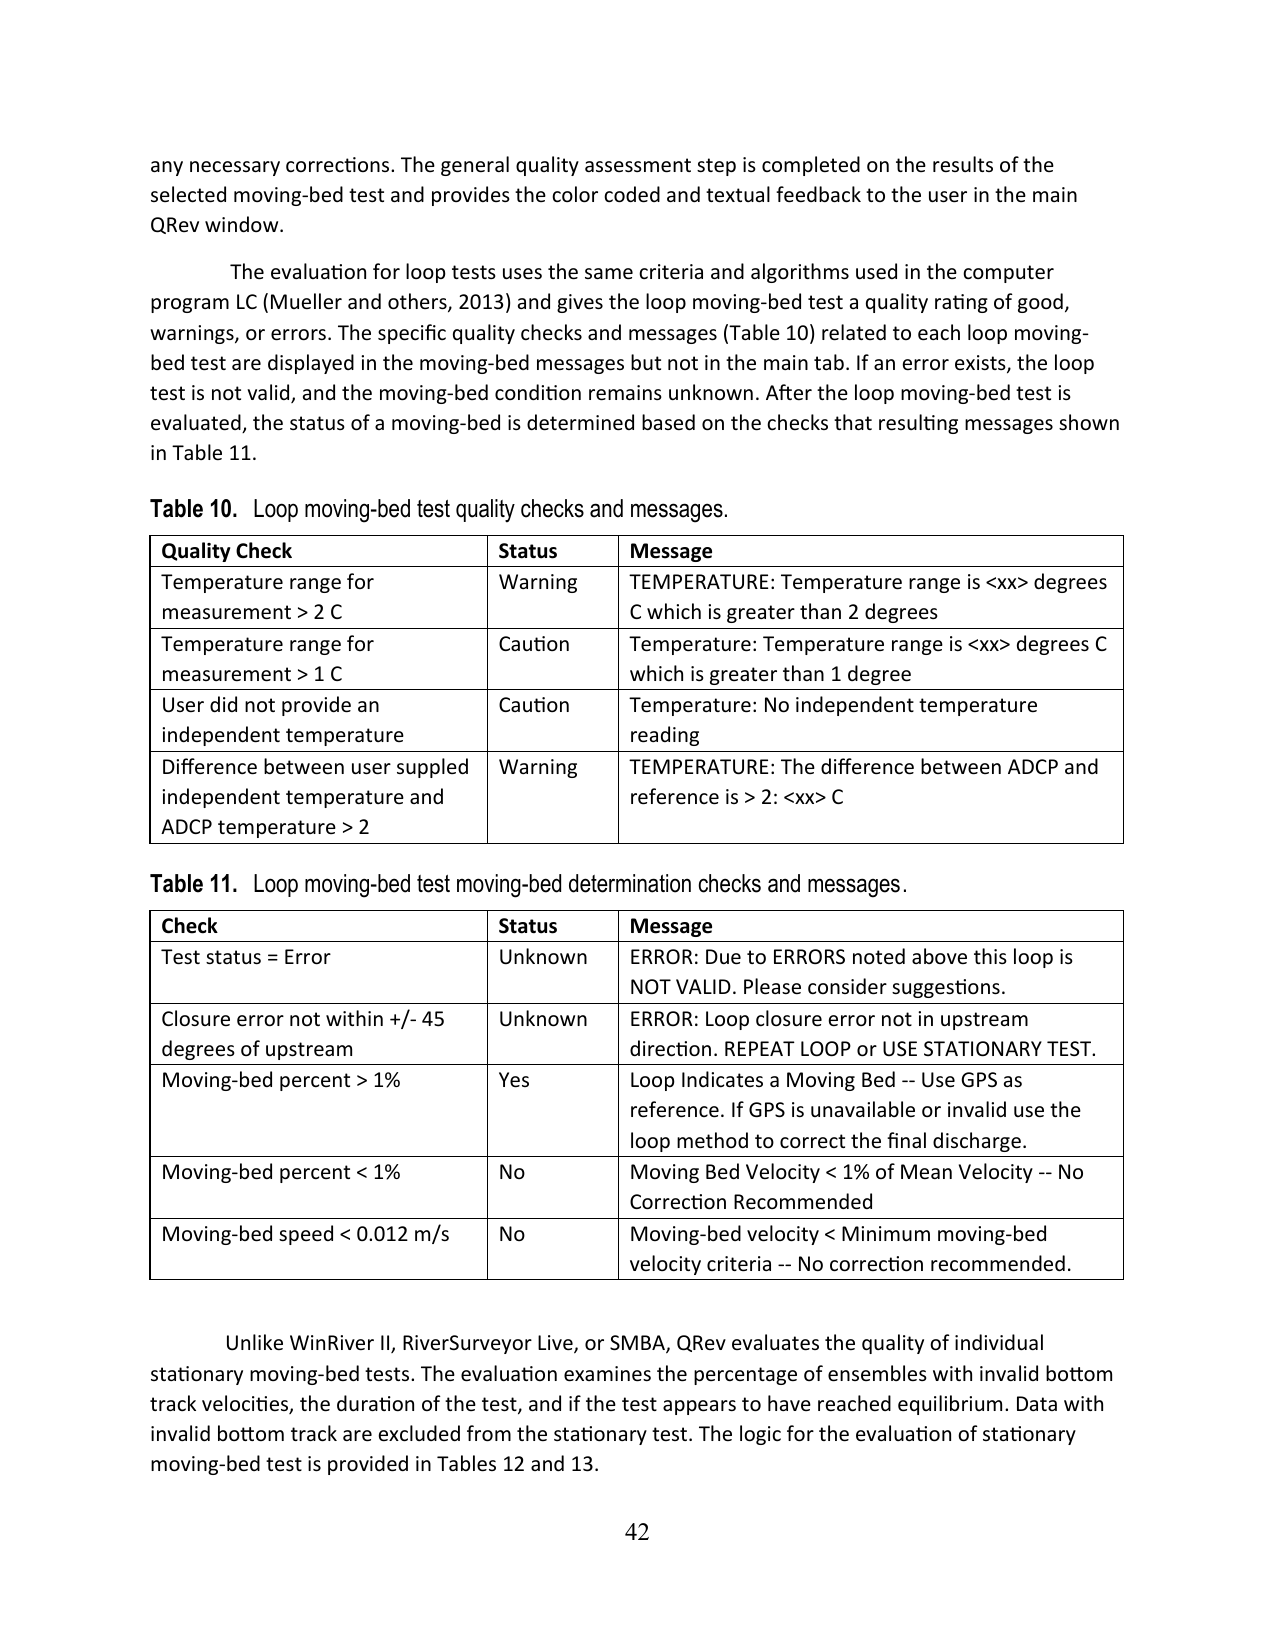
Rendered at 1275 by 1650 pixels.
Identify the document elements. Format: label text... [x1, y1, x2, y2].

table_cell Moving-bed percent > 1% [151, 1065, 487, 1156]
table_cell Test status = Error [151, 942, 487, 1003]
table_cell Yes [488, 1065, 618, 1156]
table_cell ERROR: Due to ERRORS noted above this loop is NOT VALID. Please consider suggestions. [619, 942, 1123, 1003]
text The evaluation for loop tests uses the same criteria and algorithms used in the computer program LC (Mueller and others, 2013) and gives the loop moving-bed test a quality rating of good, warnings, or errors. The specific quality checks and messages (Table 10) related to each loop moving-bed test are displayed in the moving-bed messages but not in the main tab. If an error exists, the loop test is not valid, and the moving-bed condition remains unknown. After the loop moving-bed test is evaluated, the status of a moving-bed is determined based on the checks that resulting messages shown in Table 11. [150, 257, 1125, 467]
table_cell TEMPERATURE: Temperature range is <xx> degrees C which is greater than 2 degrees [619, 567, 1123, 628]
table_cell Caution [488, 690, 618, 751]
table_cell Temperature range for measurement > 1 C [151, 629, 487, 689]
table_cell No [488, 1219, 618, 1279]
table_cell Moving Bed Velocity < 1% of Mean Velocity -- No Correction Recommended [619, 1157, 1123, 1218]
table_cell Moving-bed percent < 1% [151, 1157, 487, 1218]
table_cell Temperature range for measurement > 2 C [151, 567, 487, 628]
table_cell Warning [488, 567, 618, 628]
table_cell Moving-bed speed < 0.012 m/s [151, 1219, 487, 1279]
table_cell Warning [488, 752, 618, 843]
table_cell Temperature: Temperature range is <xx> degrees C which is greater than 1 degree [619, 629, 1123, 689]
table_cell Temperature: No independent temperature reading [619, 690, 1123, 751]
title Loop moving-bed test moving-bed determination checks and messages. [150, 869, 1125, 897]
table_cell User did not provide an independent temperature [151, 690, 487, 751]
text Unlike WinRiver II, RiverSurveyor Live, or SMBA, QRev evaluates the quality of individual stationary moving-bed tests. The evaluation examines the percentage of ensembles with invalid bottom track velocities, the duration of the test, and if the test appears to have reached equilibrium. Data with invalid bottom track are excluded from the stationary test. The logic for the evaluation of stationary moving-bed test is provided in Tables 12 and 13. [150, 1328, 1125, 1477]
table_cell ERROR: Loop closure error not in upstream direction. REPEAT LOOP or USE STATIONARY TEST. [619, 1004, 1123, 1064]
table_header Message [619, 536, 1123, 566]
table_cell Difference between user suppled independent temperature and ADCP temperature > 2 [151, 752, 487, 843]
table_header Status [488, 536, 618, 566]
title Loop moving-bed test quality checks and messages. [150, 494, 1125, 522]
table_cell Unknown [488, 942, 618, 1003]
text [150, 150, 1125, 238]
table_cell No [488, 1157, 618, 1218]
table_header Quality Check [151, 536, 487, 566]
table_cell Closure error not within +/- 45 degrees of upstream [151, 1004, 487, 1064]
table_cell Moving-bed velocity < Minimum moving-bed velocity criteria -- No correction recommended. [619, 1219, 1123, 1279]
table_header Status [488, 911, 618, 941]
table_header Check [151, 911, 487, 941]
table_cell TEMPERATURE: The difference between ADCP and reference is > 2: <xx> C [619, 752, 1123, 843]
table_header Message [619, 911, 1123, 941]
table_cell Caution [488, 629, 618, 689]
table_cell Unknown [488, 1004, 618, 1064]
table_cell Loop Indicates a Moving Bed -- Use GPS as reference. If GPS is unavailable or invalid use the loop method to correct the final discharge. [619, 1065, 1123, 1156]
